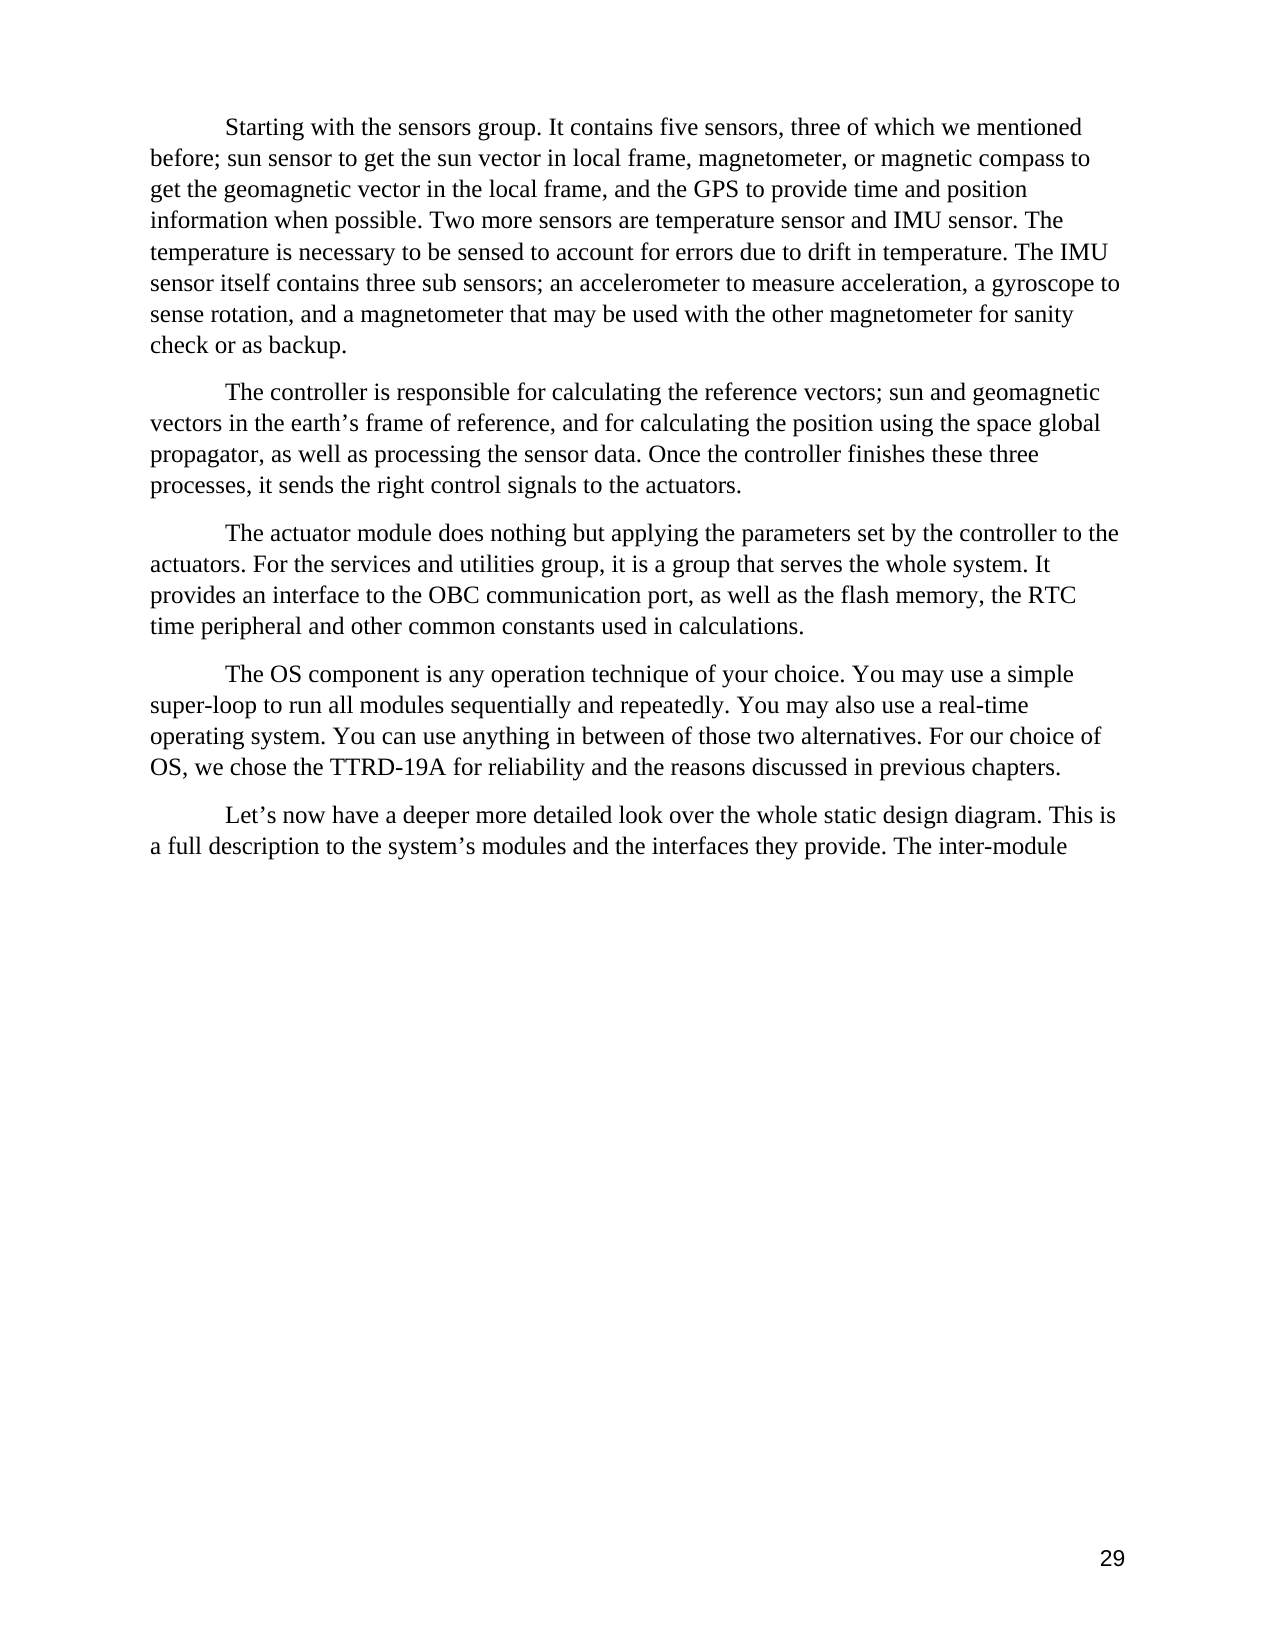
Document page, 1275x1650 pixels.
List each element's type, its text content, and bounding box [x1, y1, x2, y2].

text Let’s now have a deeper more detailed look over the whole static design diagram. This is a full description to the system’s modules and the interfaces they provide. The inter-module interfaces are mostly setters and getters. This is better for security and reliability. [150, 800, 1125, 860]
text The controller is responsible for calculating the reference vectors; sun and geomagnetic vectors in the earth’s frame of reference, and for calculating the position using the space global propagator, as well as processing the sensor data. Once the controller finishes these three processes, it sends the right control signals to the actuators. [150, 377, 1125, 499]
text The actuator module does nothing but applying the parameters set by the controller to the actuators. For the services and utilities group, it is a group that serves the whole system. It provides an interface to the OBC communication port, as well as the flash memory, the RTC time peripheral and other common constants used in calculations. [150, 518, 1125, 640]
text The OS component is any operation technique of your choice. You may use a simple super-loop to run all modules sequentially and repeatedly. You may also use a real-time operating system. You can use anything in between of those two alternatives. For our choice of OS, we chose the TTRD-19A for reliability and the reasons discussed in previous chapters. [150, 659, 1125, 781]
text Starting with the sensors group. It contains five sensors, three of which we mentioned before; sun sensor to get the sun vector in local frame, magnetometer, or magnetic compass to get the geomagnetic vector in the local frame, and the GPS to provide time and position information when possible. Two more sensors are temperature sensor and IMU sensor. The temperature is necessary to be sensed to account for errors due to drift in temperature. The IMU sensor itself contains three sub sensors; an accelerometer to measure acceleration, a gyroscope to sense rotation, and a magnetometer that may be used with the other magnetometer for sanity check or as backup. [150, 112, 1125, 358]
